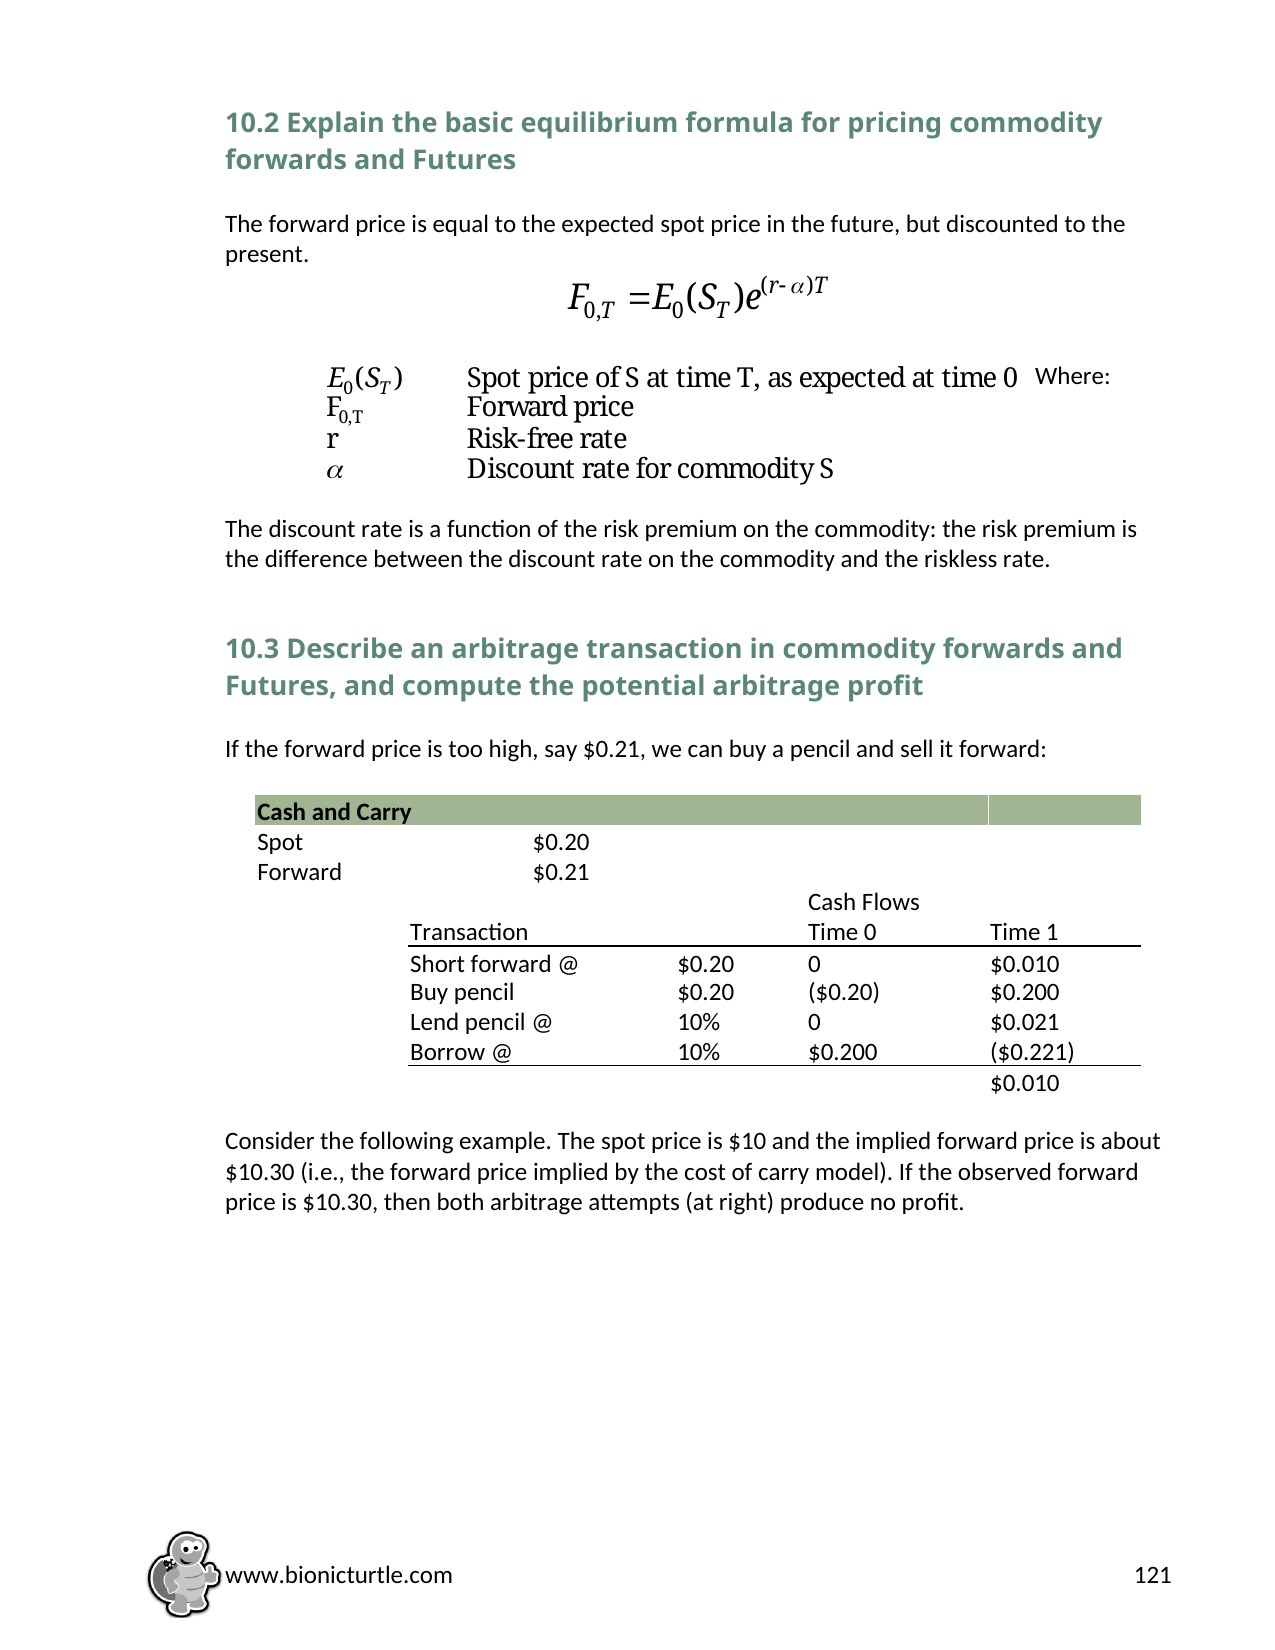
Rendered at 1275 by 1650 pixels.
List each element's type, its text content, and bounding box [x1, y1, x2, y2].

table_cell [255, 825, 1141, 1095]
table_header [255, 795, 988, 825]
subtitle 10.3 Describe an arbitrage transaction in commodity forwards and Futures, and compute the potential arbitrage profit [225, 629, 1172, 703]
text The forward price is equal to the expected spot price in the future, but discounted to the present. [225, 208, 1172, 269]
text Where: [225, 360, 1172, 391]
subtitle 10.2 Explain the basic equilibrium formula for pricing commodity forwards and Futures [225, 103, 1172, 177]
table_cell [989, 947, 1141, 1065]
text Consider the following example. The spot price is $10 and the implied forward price is about $10.30 (i.e., the forward price implied by the cost of carry model). If the observed forward price is $10.30, then both arbitrage attempts (at right) produce no profit. [225, 1125, 1172, 1217]
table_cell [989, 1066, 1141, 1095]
text If the forward price is too high, say $0.21, we can buy a pencil and sell it forward: [225, 734, 1172, 764]
text The discount rate is a function of the risk premium on the commodity: the risk premium is the difference between the discount rate on the commodity and the riskless rate. [225, 513, 1172, 574]
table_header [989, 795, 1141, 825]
